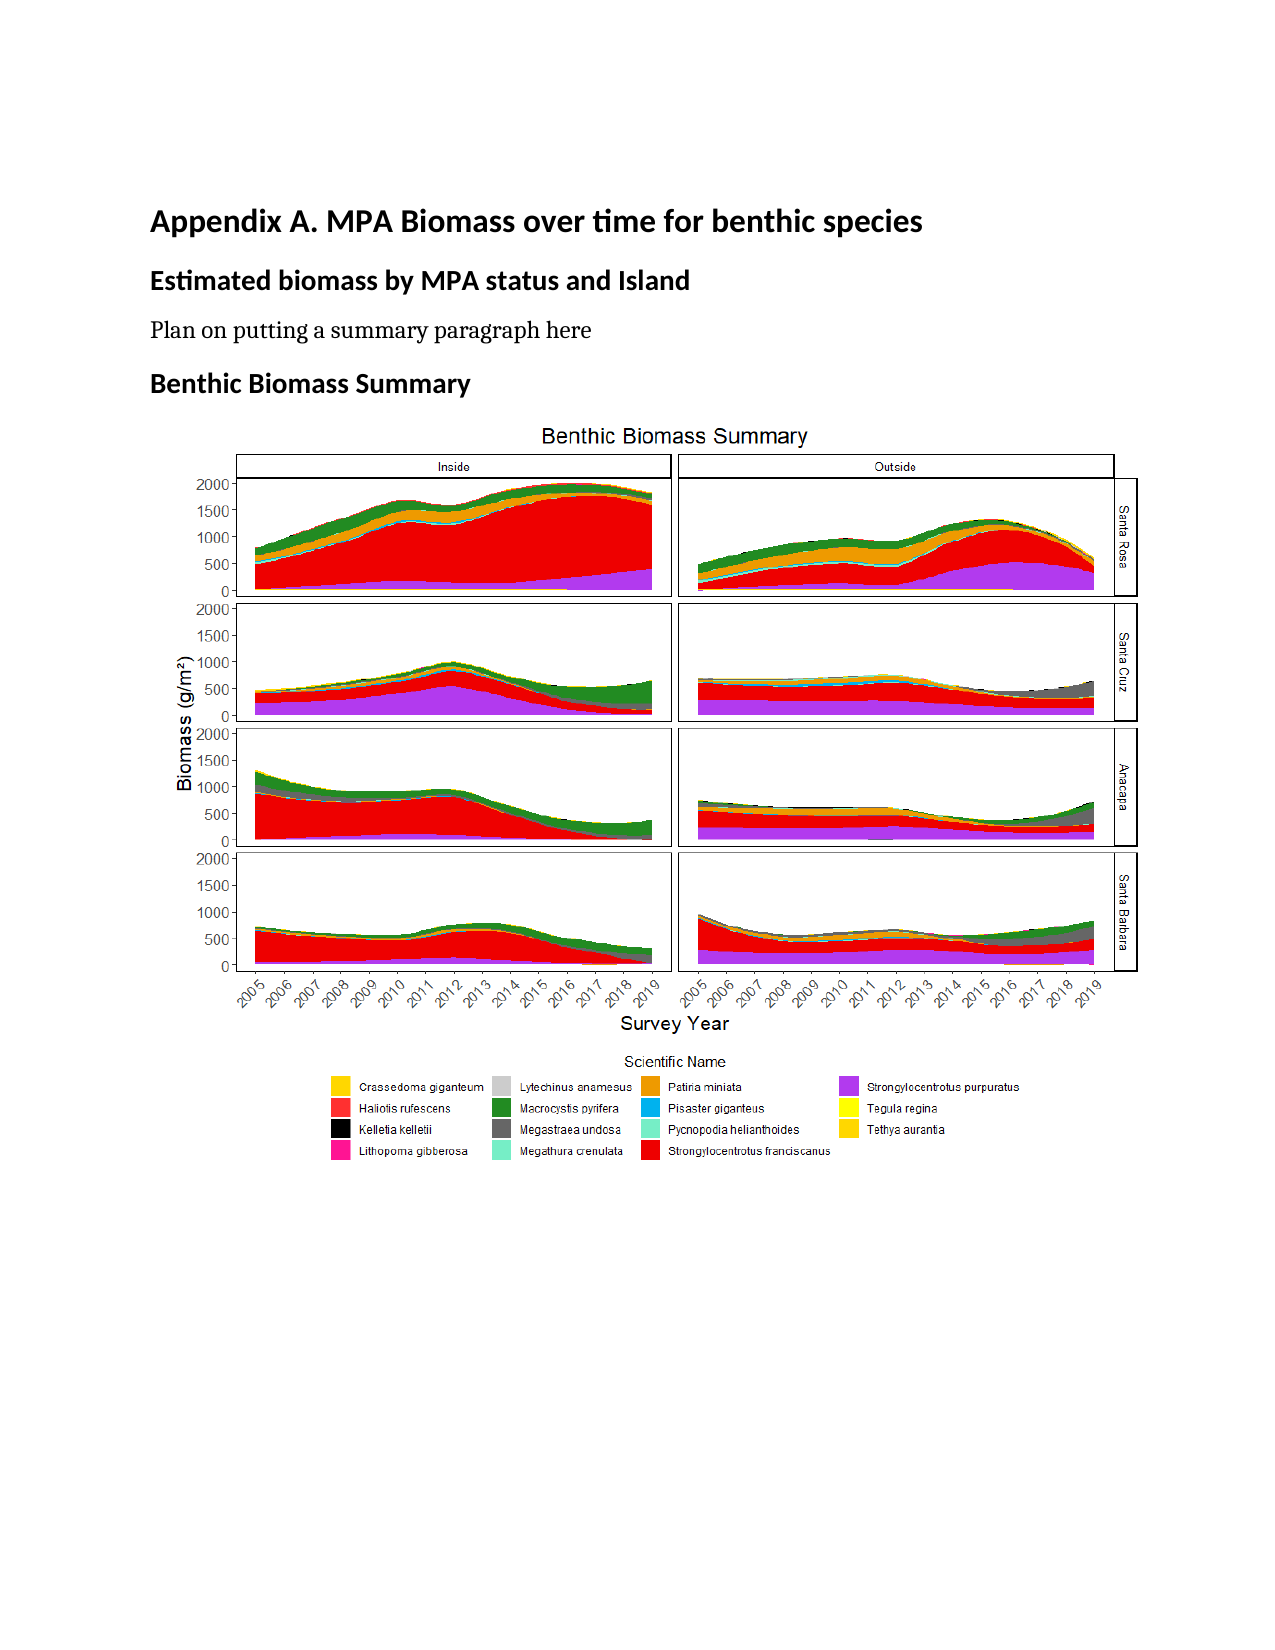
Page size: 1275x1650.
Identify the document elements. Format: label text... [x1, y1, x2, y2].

picture [168, 420, 1144, 1174]
subtitle Appendix A. MPA Biomass over time for benthic species [150, 200, 1125, 241]
subtitle Benthic Biomass Summary [150, 366, 1125, 401]
subtitle Estimated biomass by MPA status and Island [150, 262, 1125, 297]
text Plan on putting a summary paragraph here [150, 316, 1125, 345]
